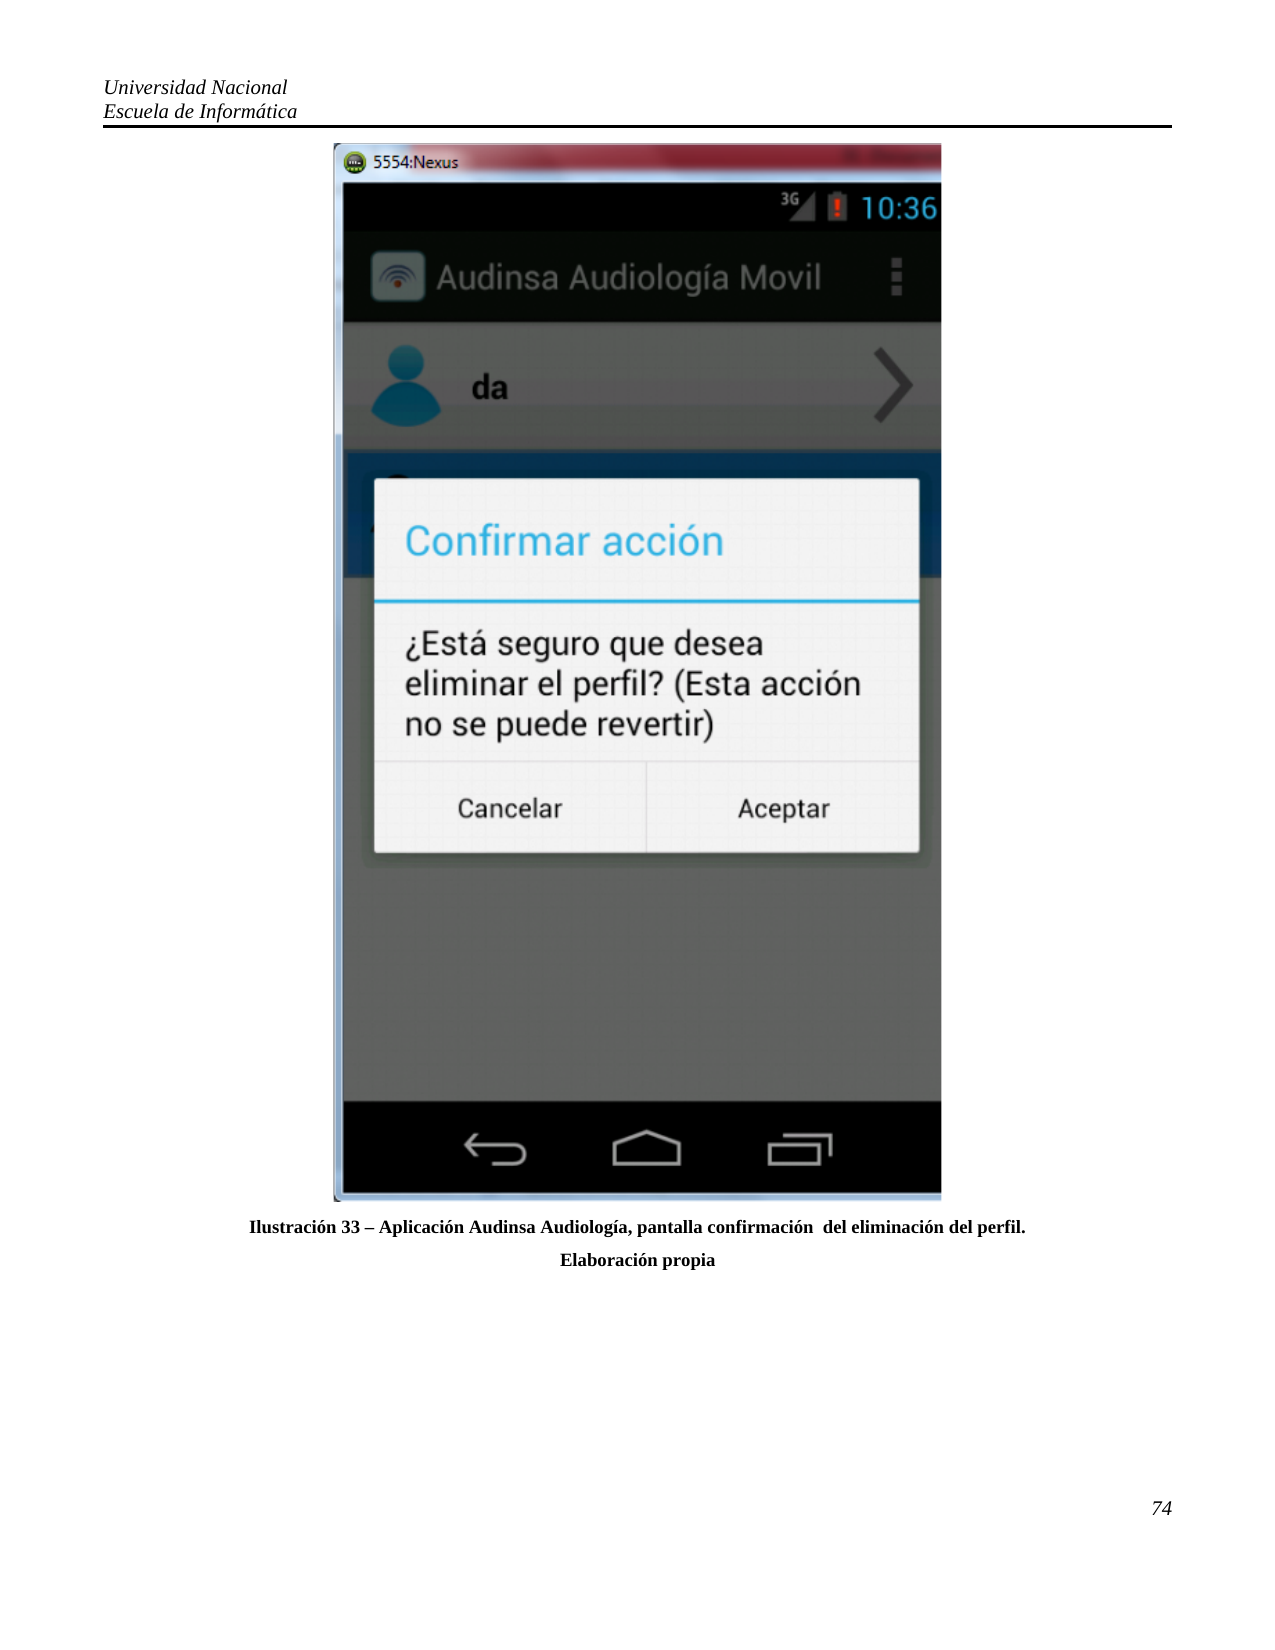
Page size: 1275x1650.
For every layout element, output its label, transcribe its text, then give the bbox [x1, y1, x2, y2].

picture [333, 143, 942, 1202]
text Elaboración propia [103, 1249, 1172, 1270]
